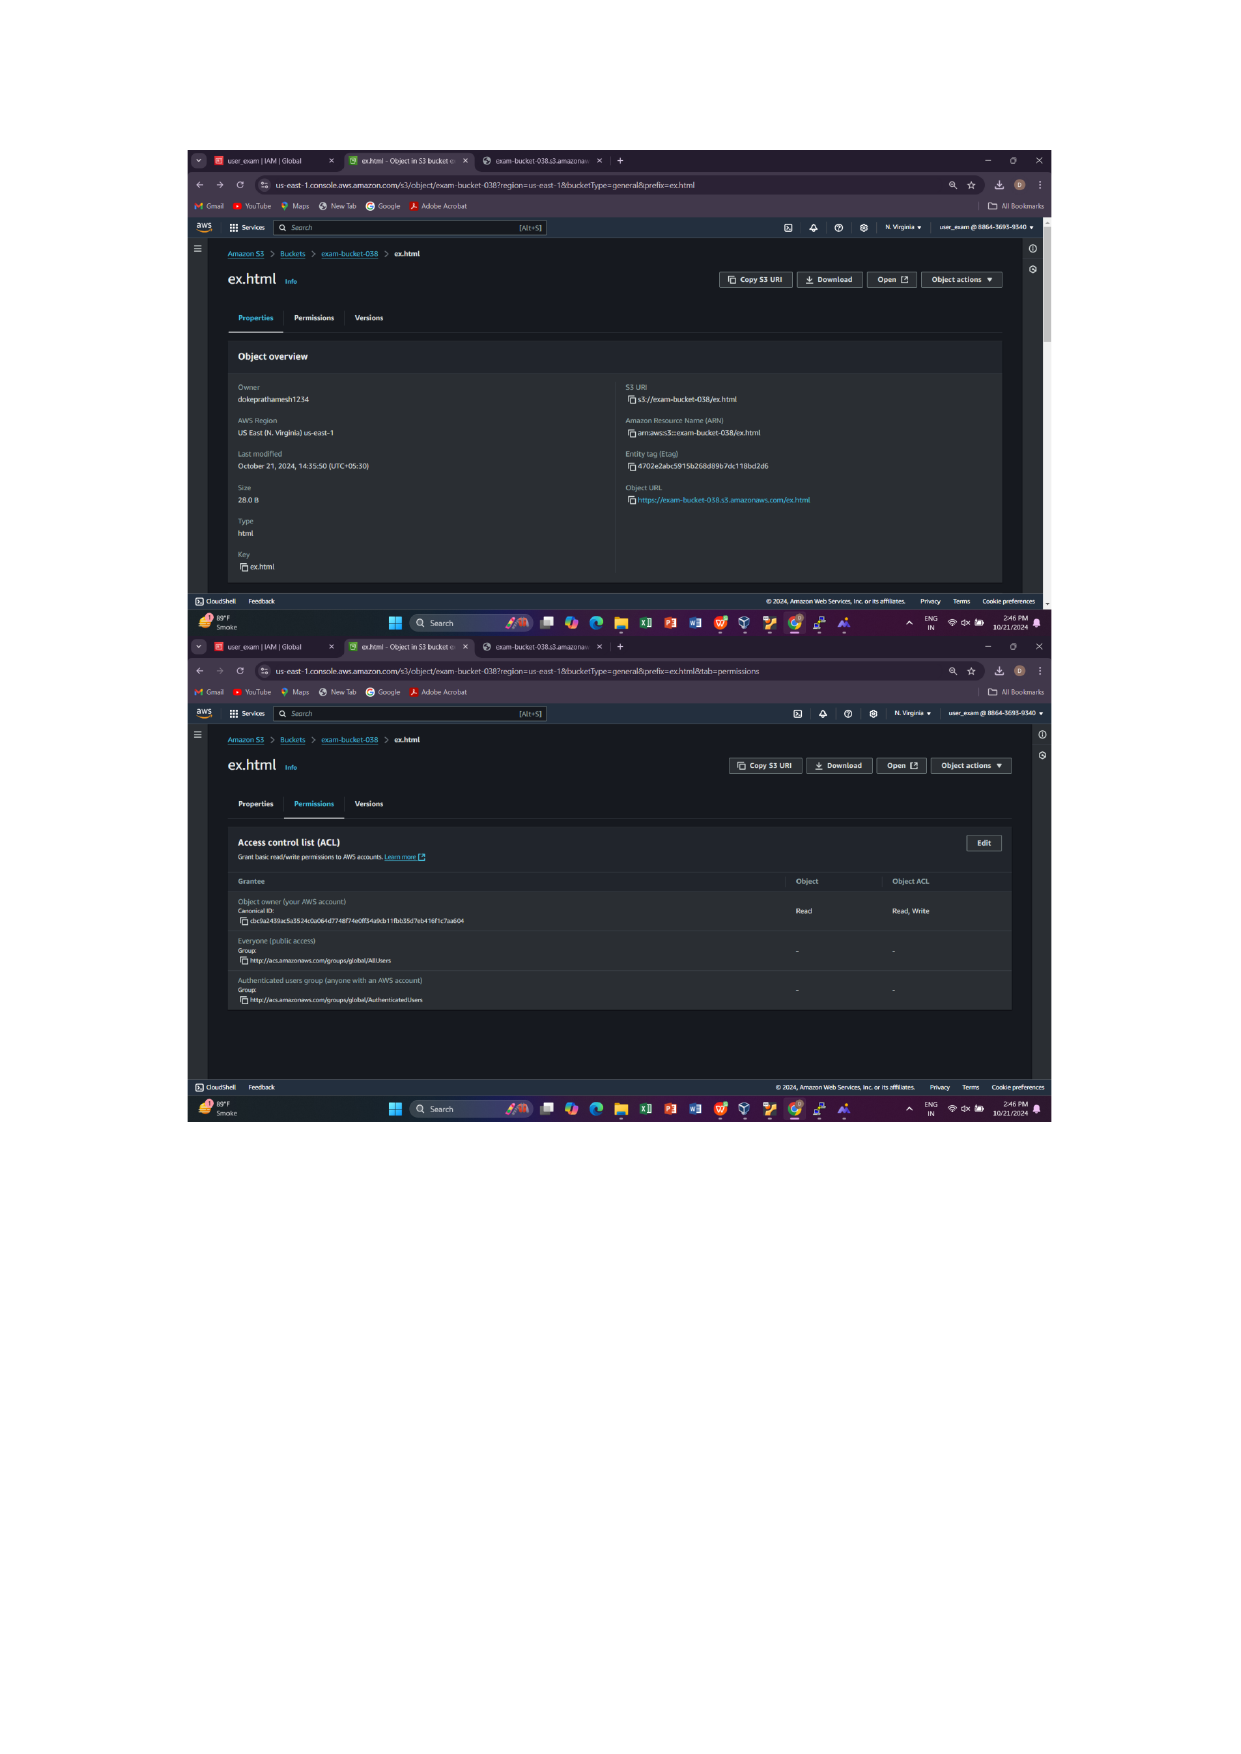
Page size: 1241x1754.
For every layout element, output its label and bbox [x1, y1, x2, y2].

picture [187, 150, 1052, 1122]
